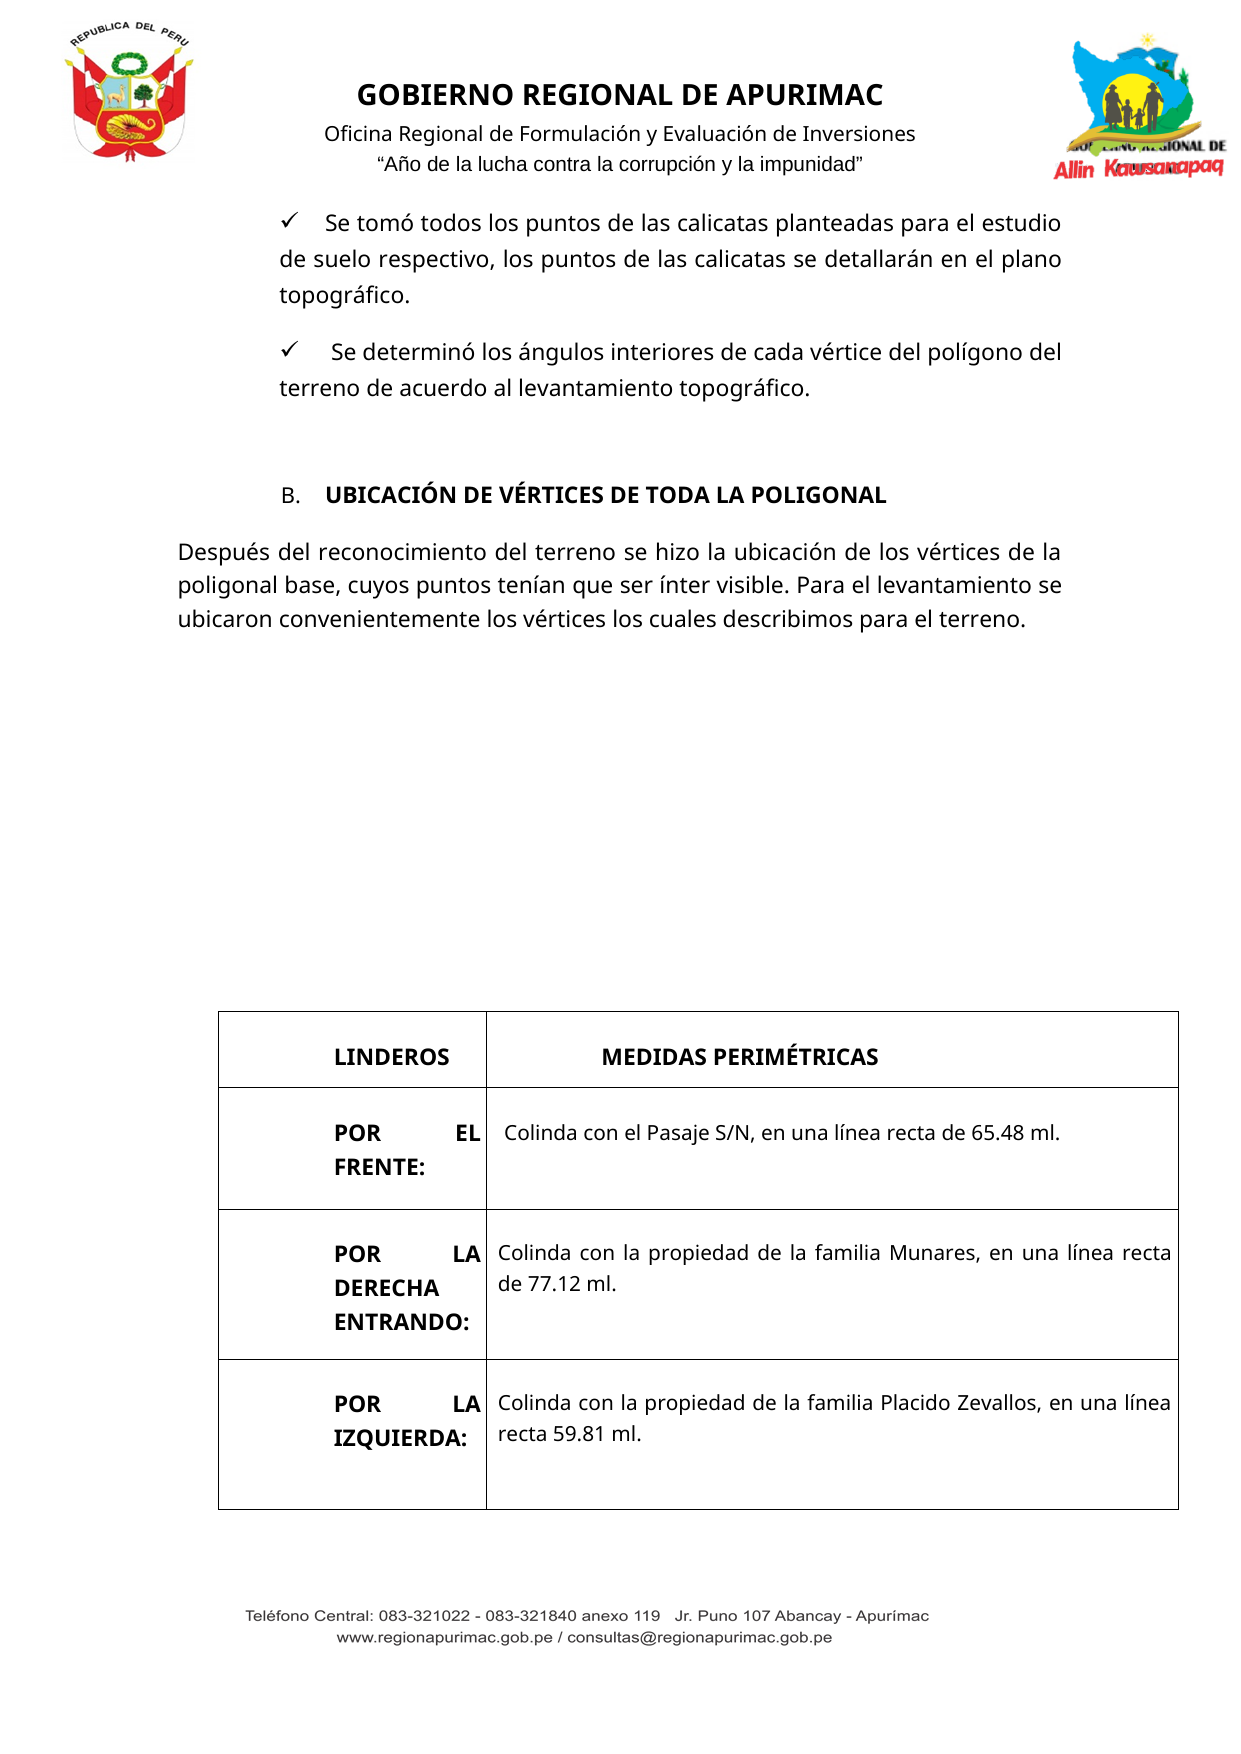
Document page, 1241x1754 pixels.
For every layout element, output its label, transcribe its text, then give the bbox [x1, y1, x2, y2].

table_header MEDIDAS PERIMÉTRICAS [487, 1012, 1178, 1087]
table_header LINDEROS [219, 1012, 486, 1087]
table_cell Colinda con la propiedad de la familia Munares, en una línea recta de 77.12 ml. [487, 1210, 1178, 1359]
table_cell POR EL FRENTE: [219, 1088, 486, 1209]
table_cell POR LA DERECHA ENTRANDO: [219, 1210, 486, 1359]
table_cell POR LA IZQUIERDA: [219, 1360, 486, 1508]
list UBICACIÓN DE VÉRTICES DE TODA LA POLIGONAL [281, 479, 1063, 510]
table_cell Colinda con el Pasaje S/N, en una línea recta de 65.48 ml. [487, 1088, 1178, 1209]
table_cell Colinda con la propiedad de la familia Placido Zevallos, en una línea recta 59.81 ml. [487, 1360, 1178, 1508]
picture [245, 1572, 995, 1681]
picture [1046, 32, 1241, 197]
list Se tomó todos los puntos de las calicatas planteadas para el estudio de suelo respectivo, los puntos de las calicatas se detallarán en el plano topográfico. [279, 207, 1063, 310]
list Se determinó los ángulos interiores de cada vértice del polígono del terreno de acuerdo al levantamiento topográfico. [279, 336, 1063, 403]
text Después del reconocimiento del terreno se hizo la ubicación de los vértices de la poligonal base, cuyos puntos tenían que ser ínter visible. Para el levantamiento se ubicaron convenientemente los vértices los cuales describimos para el terreno. [177, 536, 1063, 634]
picture [18, 13, 235, 170]
